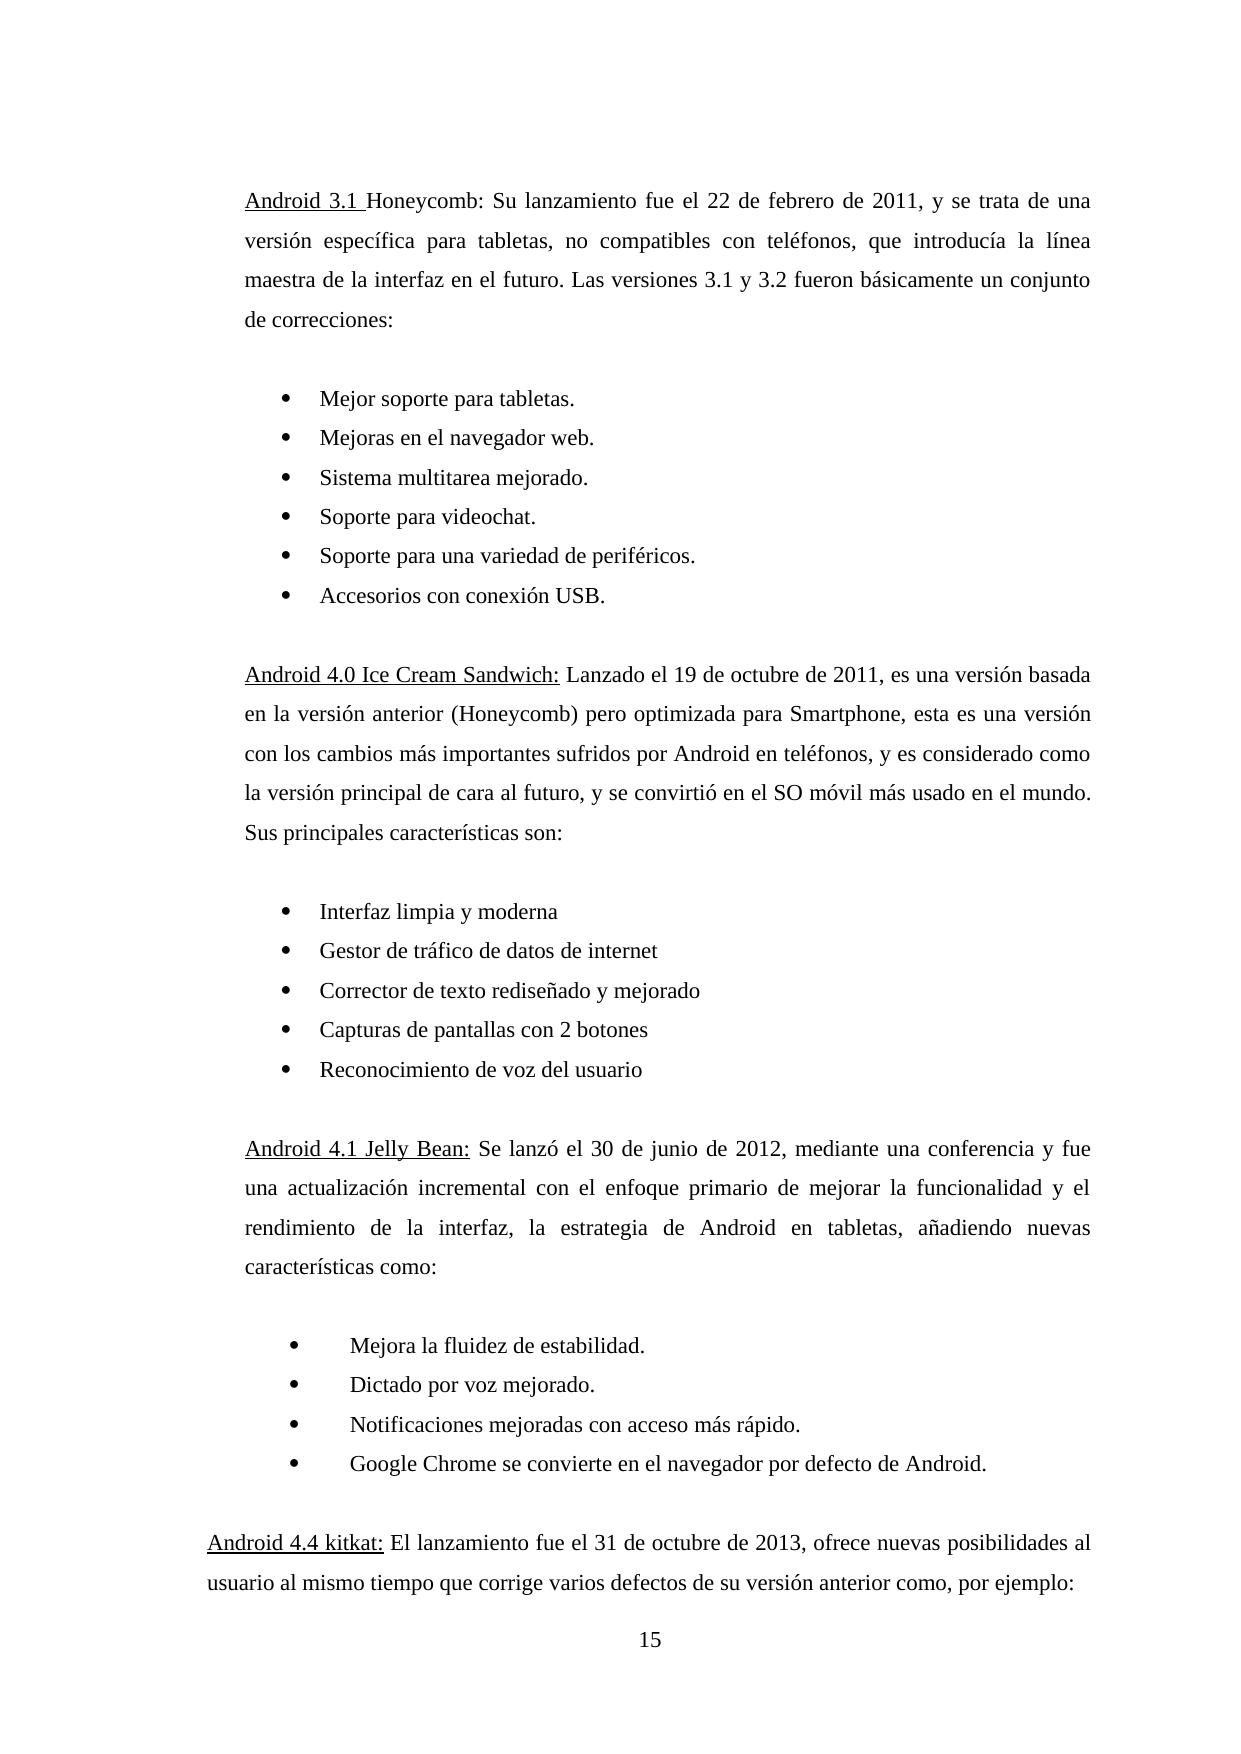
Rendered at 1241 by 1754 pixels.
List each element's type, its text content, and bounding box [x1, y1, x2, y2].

list Notificaciones mejoradas con acceso más rápido. [290, 1411, 1092, 1437]
list Accesorios con conexión USB. [282, 582, 1092, 608]
list Soporte para videochat. [282, 503, 1092, 529]
list Corrector de texto rediseñado y mejorado [282, 977, 1092, 1003]
list Sistema multitarea mejorado. [282, 463, 1092, 490]
text Android 4.0 Ice Cream Sandwich: Lanzado el 19 de octubre de 2011, es una versión basada en la versión anterior (Honeycomb) pero optimizada para Smartphone, esta es una versión con los cambios más importantes sufridos por Android en teléfonos, y es considerado como la versión principal de cara al futuro, y se convirtió en el SO móvil más usado en el mundo. Sus principales características son: [244, 661, 1092, 845]
list Gestor de tráfico de datos de internet [282, 937, 1092, 964]
list Mejora la fluidez de estabilidad. [290, 1332, 1092, 1358]
list Google Chrome se convierte en el navegador por defecto de Android. [290, 1451, 1092, 1477]
text Android 4.4 kitkat: El lanzamiento fue el 31 de octubre de 2013, ofrece nuevas posibilidades al usuario al mismo tiempo que corrige varios defectos de su versión anterior como, por ejemplo: [207, 1529, 1092, 1595]
list Capturas de pantallas con 2 botones [282, 1016, 1092, 1043]
list Reconocimiento de voz del usuario [282, 1056, 1092, 1082]
text Android 4.1 Jelly Bean: Se lanzó el 30 de junio de 2012, mediante una conferencia y fue una actualización incremental con el enfoque primario de mejorar la funcionalidad y el rendimiento de la interfaz, la estrategia de Android en tabletas, añadiendo nuevas características como: [244, 1135, 1092, 1279]
list Dictado por voz mejorado. [290, 1372, 1092, 1398]
list Mejor soporte para tabletas. [282, 384, 1092, 411]
list Soporte para una variedad de periféricos. [282, 542, 1092, 569]
text Android 3.1 Honeycomb: Su lanzamiento fue el 22 de febrero de 2011, y se trata de una versión específica para tabletas, no compatibles con teléfonos, que introducía la línea maestra de la interfaz en el futuro. Las versiones 3.1 y 3.2 fueron básicamente un conjunto de correcciones: [244, 187, 1092, 332]
list Mejoras en el navegador web. [282, 424, 1092, 450]
list Interfaz limpia y moderna [282, 898, 1092, 924]
